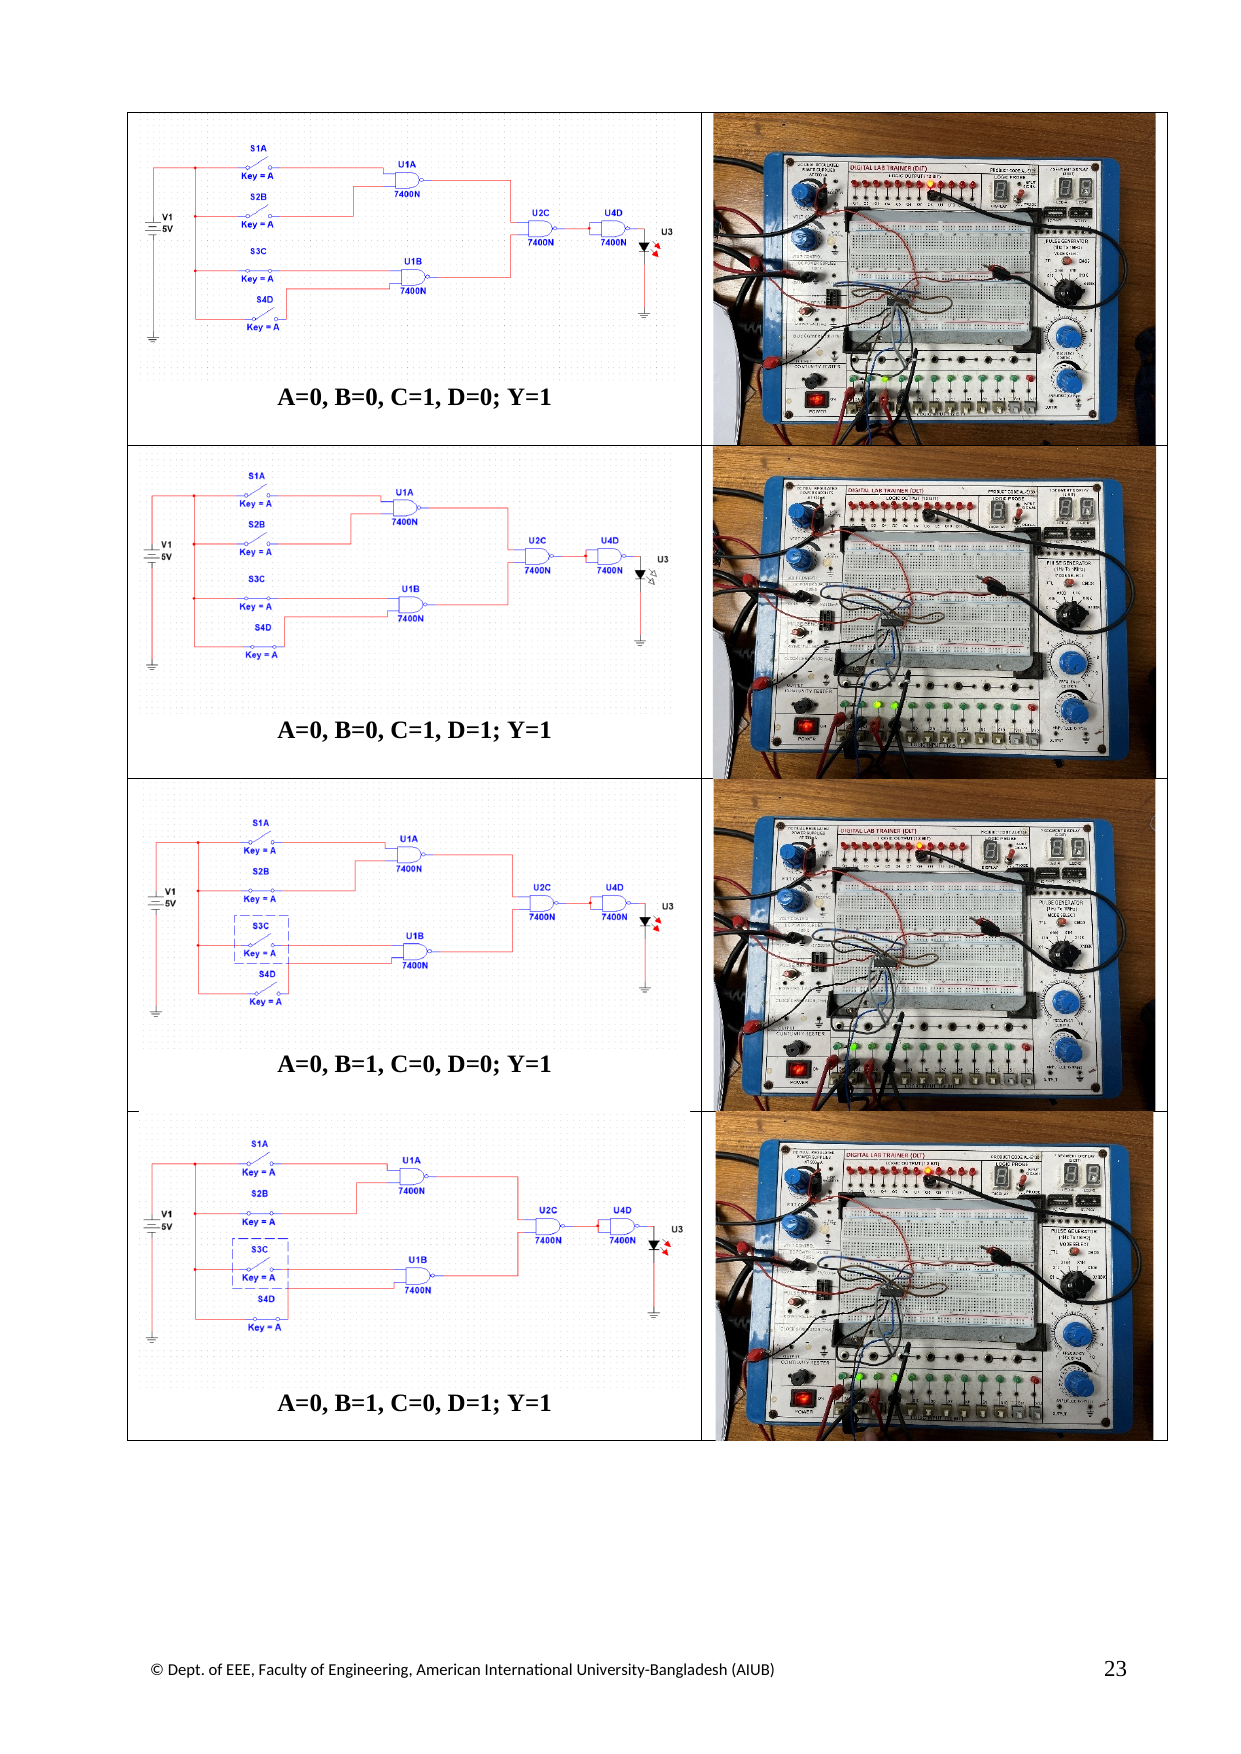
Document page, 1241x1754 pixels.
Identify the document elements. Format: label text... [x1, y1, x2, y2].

picture [138, 779, 679, 1050]
table_cell [1154, 1112, 1167, 1440]
table_cell A=0, B=1, C=0, D=1; Y=1 [128, 1112, 701, 1440]
table_cell A=0, B=1, C=0, D=0; Y=1 [128, 779, 701, 1111]
table_cell [1157, 446, 1167, 778]
table_cell [1156, 779, 1167, 1111]
table_cell [702, 446, 712, 778]
picture [712, 446, 1157, 1441]
picture [138, 446, 676, 715]
table_cell [702, 1112, 715, 1440]
table_cell [1156, 113, 1167, 445]
table_cell A=0, B=0, C=1, D=0; Y=1 [128, 113, 701, 445]
table_cell A=0, B=0, C=1, D=1; Y=1 [128, 446, 701, 778]
table_cell [702, 779, 713, 1111]
picture [138, 1111, 690, 1388]
table_cell [702, 113, 713, 445]
picture [138, 113, 677, 382]
picture [713, 113, 1156, 445]
